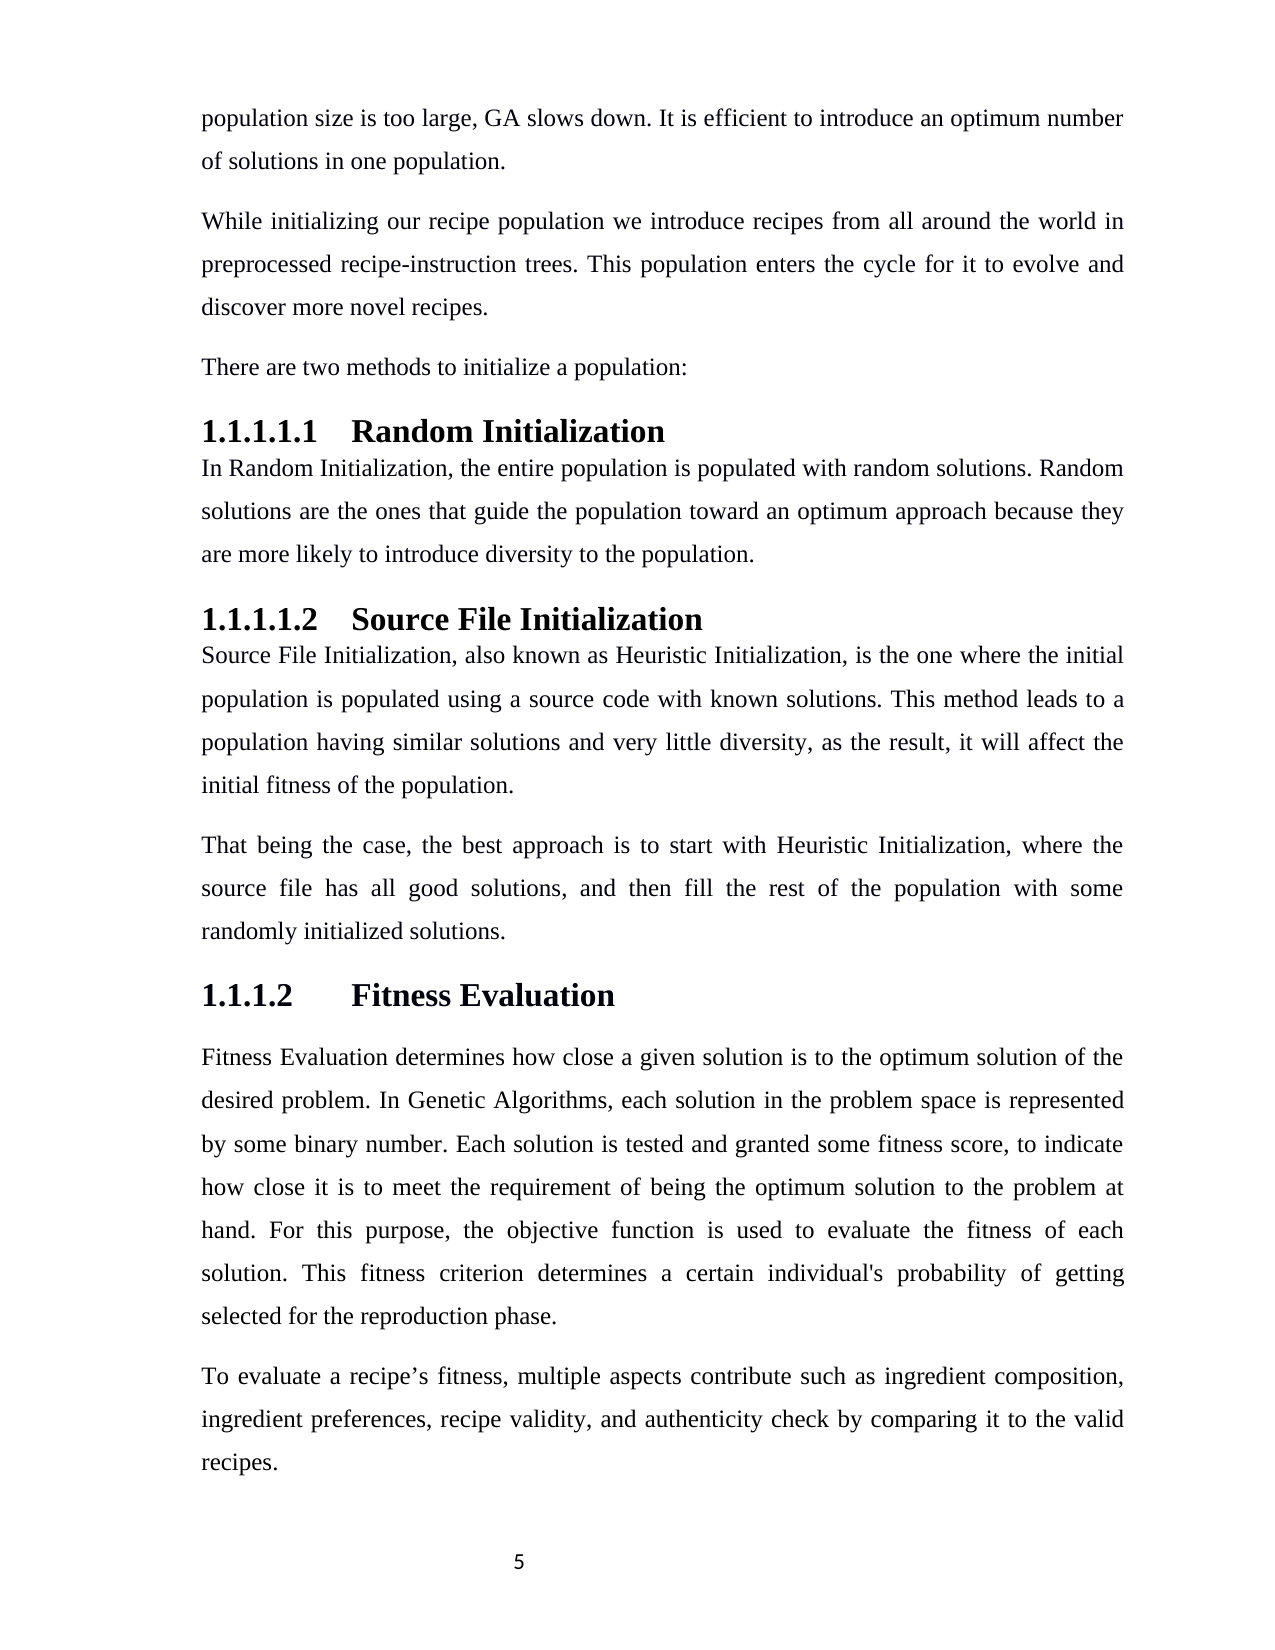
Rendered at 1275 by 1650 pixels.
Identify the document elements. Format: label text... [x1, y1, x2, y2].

text In Random Initialization, the entire population is populated with random solutions. Random solutions are the ones that guide the population toward an optimum approach because they are more likely to introduce diversity to the population. [201, 453, 1125, 568]
subtitle Random Initialization [201, 412, 1125, 450]
subtitle Source File Initialization [201, 599, 1125, 637]
text Fitness Evaluation determines how close a given solution is to the optimum solution of the desired problem. In Genetic Algorithms, each solution in the problem space is represented by some binary number. Each solution is tested and granted some fitness score, to indicate how close it is to meet the requirement of being the optimum solution to the problem at hand. For this purpose, the objective function is used to evaluate the fitness of each solution. This fitness criterion determines a certain individual's probability of getting selected for the reproduction phase. [201, 1042, 1125, 1330]
text While initializing our recipe population we introduce recipes from all around the world in preprocessed recipe-instruction trees. This population enters the cycle for it to evolve and discover more novel recipes. [201, 206, 1125, 321]
subtitle Fitness Evaluation [201, 976, 1125, 1014]
text That being the case, the best approach is to start with Heuristic Initialization, where the source file has all good solutions, and then fill the rest of the population with some randomly initialized solutions. [201, 830, 1125, 945]
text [201, 103, 1125, 175]
text To evaluate a recipe’s fitness, multiple aspects contribute such as ingredient composition, ingredient preferences, recipe validity, and authenticity check by comparing it to the valid recipes. [201, 1361, 1125, 1476]
text Source File Initialization, also known as Heuristic Initialization, is the one where the initial population is populated using a source code with known solutions. This method leads to a population having similar solutions and very little diversity, as the result, it will affect the initial fitness of the population. [201, 641, 1125, 799]
text There are two methods to initialize a population: [201, 352, 1125, 381]
